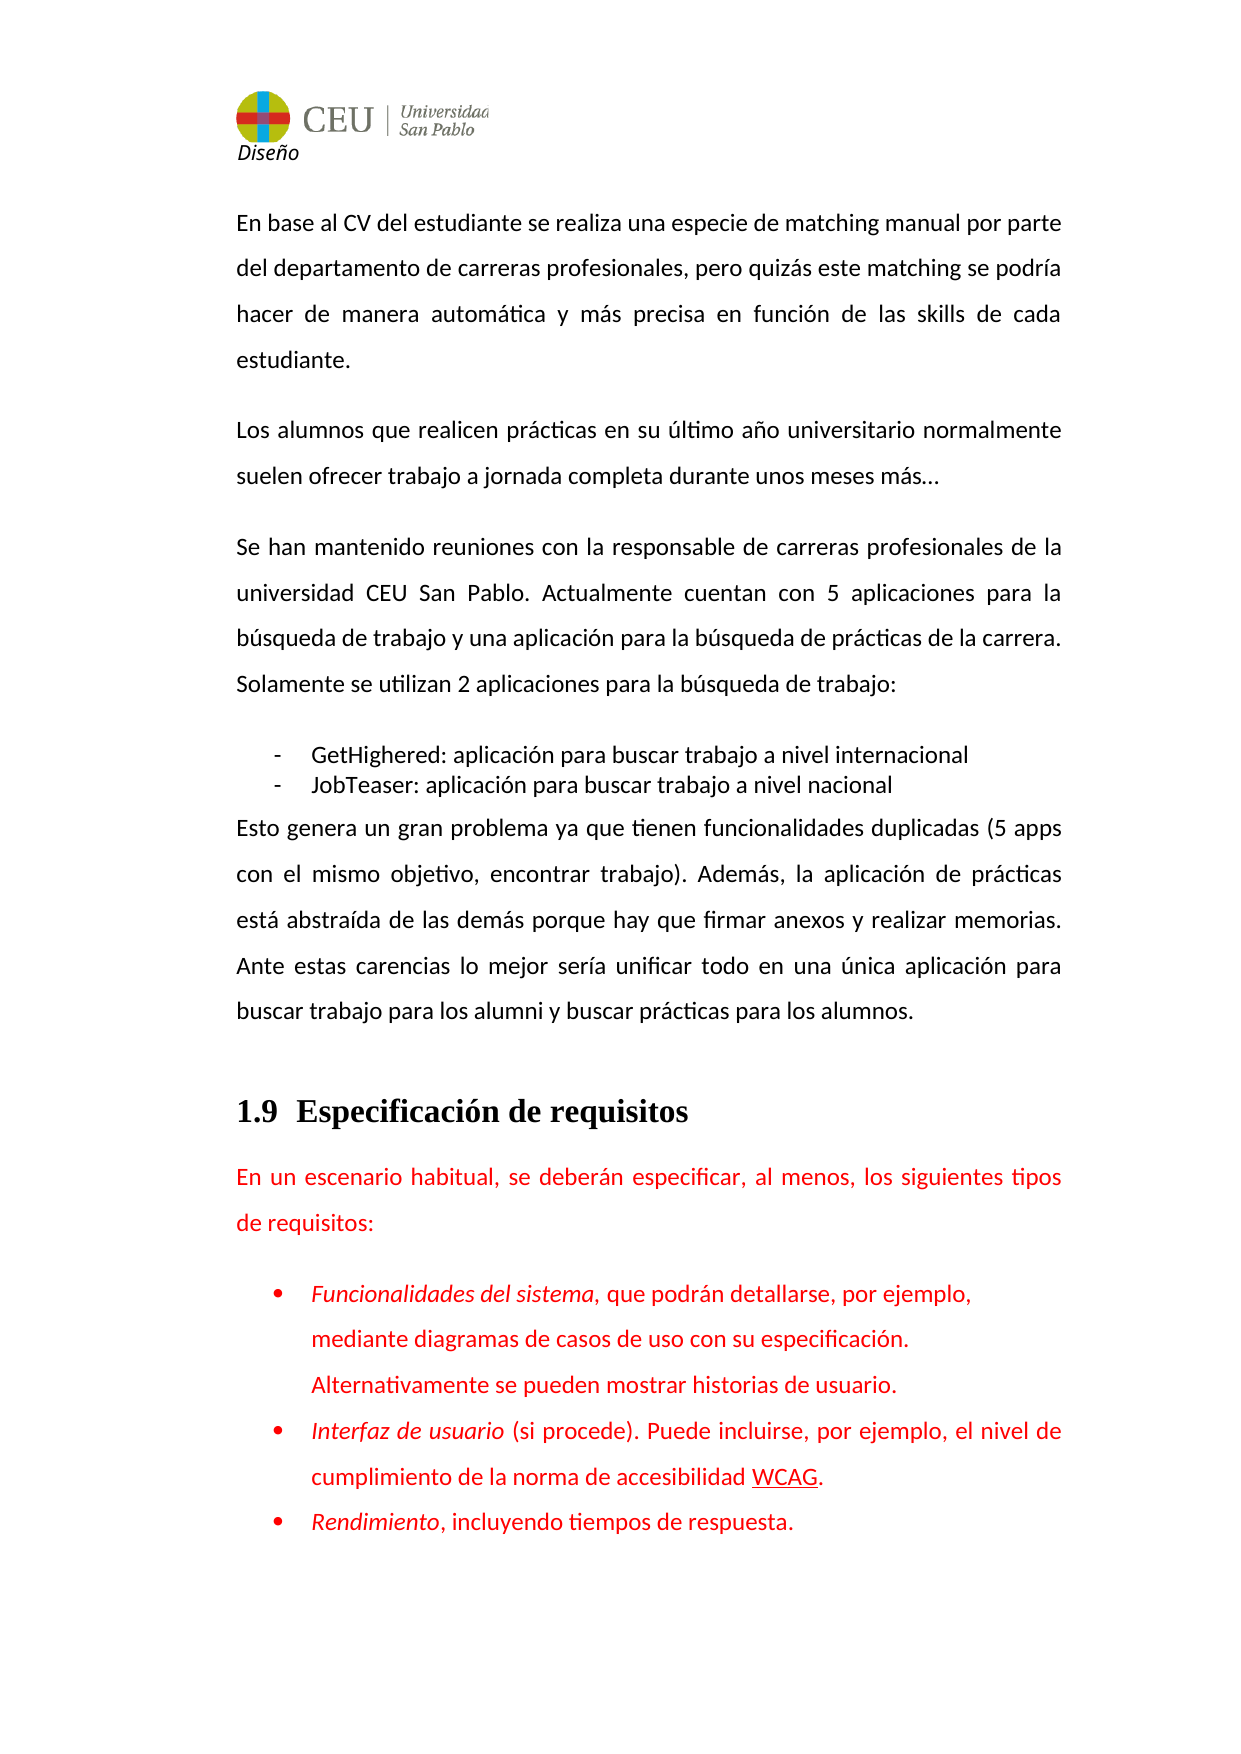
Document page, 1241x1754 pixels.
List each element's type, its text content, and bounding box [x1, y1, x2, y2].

subtitle Especificación de requisitos [236, 1091, 1063, 1129]
text En un escenario habitual, se deberán especificar, al menos, los siguientes tipos de requisitos: [236, 1161, 1063, 1237]
text Esto genera un gran problema ya que tienen funcionalidades duplicadas (5 apps con el mismo objetivo, encontrar trabajo). Además, la aplicación de prácticas está abstraída de las demás porque hay que firmar anexos y realizar memorias. Ante estas carencias lo mejor sería unificar todo en una única aplicación para buscar trabajo para los alumni y buscar prácticas para los alumnos. [236, 813, 1063, 1026]
text En base al CV del estudiante se realiza una especie de matching manual por parte del departamento de carreras profesionales, pero quizás este matching se podría hacer de manera automática y más precisa en función de las skills de cada estudiante. [236, 207, 1063, 374]
picture [235, 89, 489, 143]
list Interfaz de usuario (si procede). Puede incluirse, por ejemplo, el nivel de cumplimiento de la norma de accesibilidad WCAG. [274, 1415, 1063, 1491]
text Los alumnos que realicen prácticas en su último año universitario normalmente suelen ofrecer trabajo a jornada completa durante unos meses más… [236, 415, 1063, 491]
list JobTeaser: aplicación para buscar trabajo a nivel nacional [274, 769, 1063, 800]
list Rendimiento, incluyendo tiempos de respuesta. [274, 1506, 1063, 1537]
list GetHighered: aplicación para buscar trabajo a nivel internacional [274, 739, 1063, 769]
text Se han mantenido reuniones con la responsable de carreras profesionales de la universidad CEU San Pablo. Actualmente cuentan con 5 aplicaciones para la búsqueda de trabajo y una aplicación para la búsqueda de prácticas de la carrera. Solamente se utilizan 2 aplicaciones para la búsqueda de trabajo: [236, 531, 1063, 699]
list Funcionalidades del sistema, que podrán detallarse, por ejemplo, mediante diagramas de casos de uso con su especificación. Alternativamente se pueden mostrar historias de usuario. [274, 1278, 1063, 1400]
